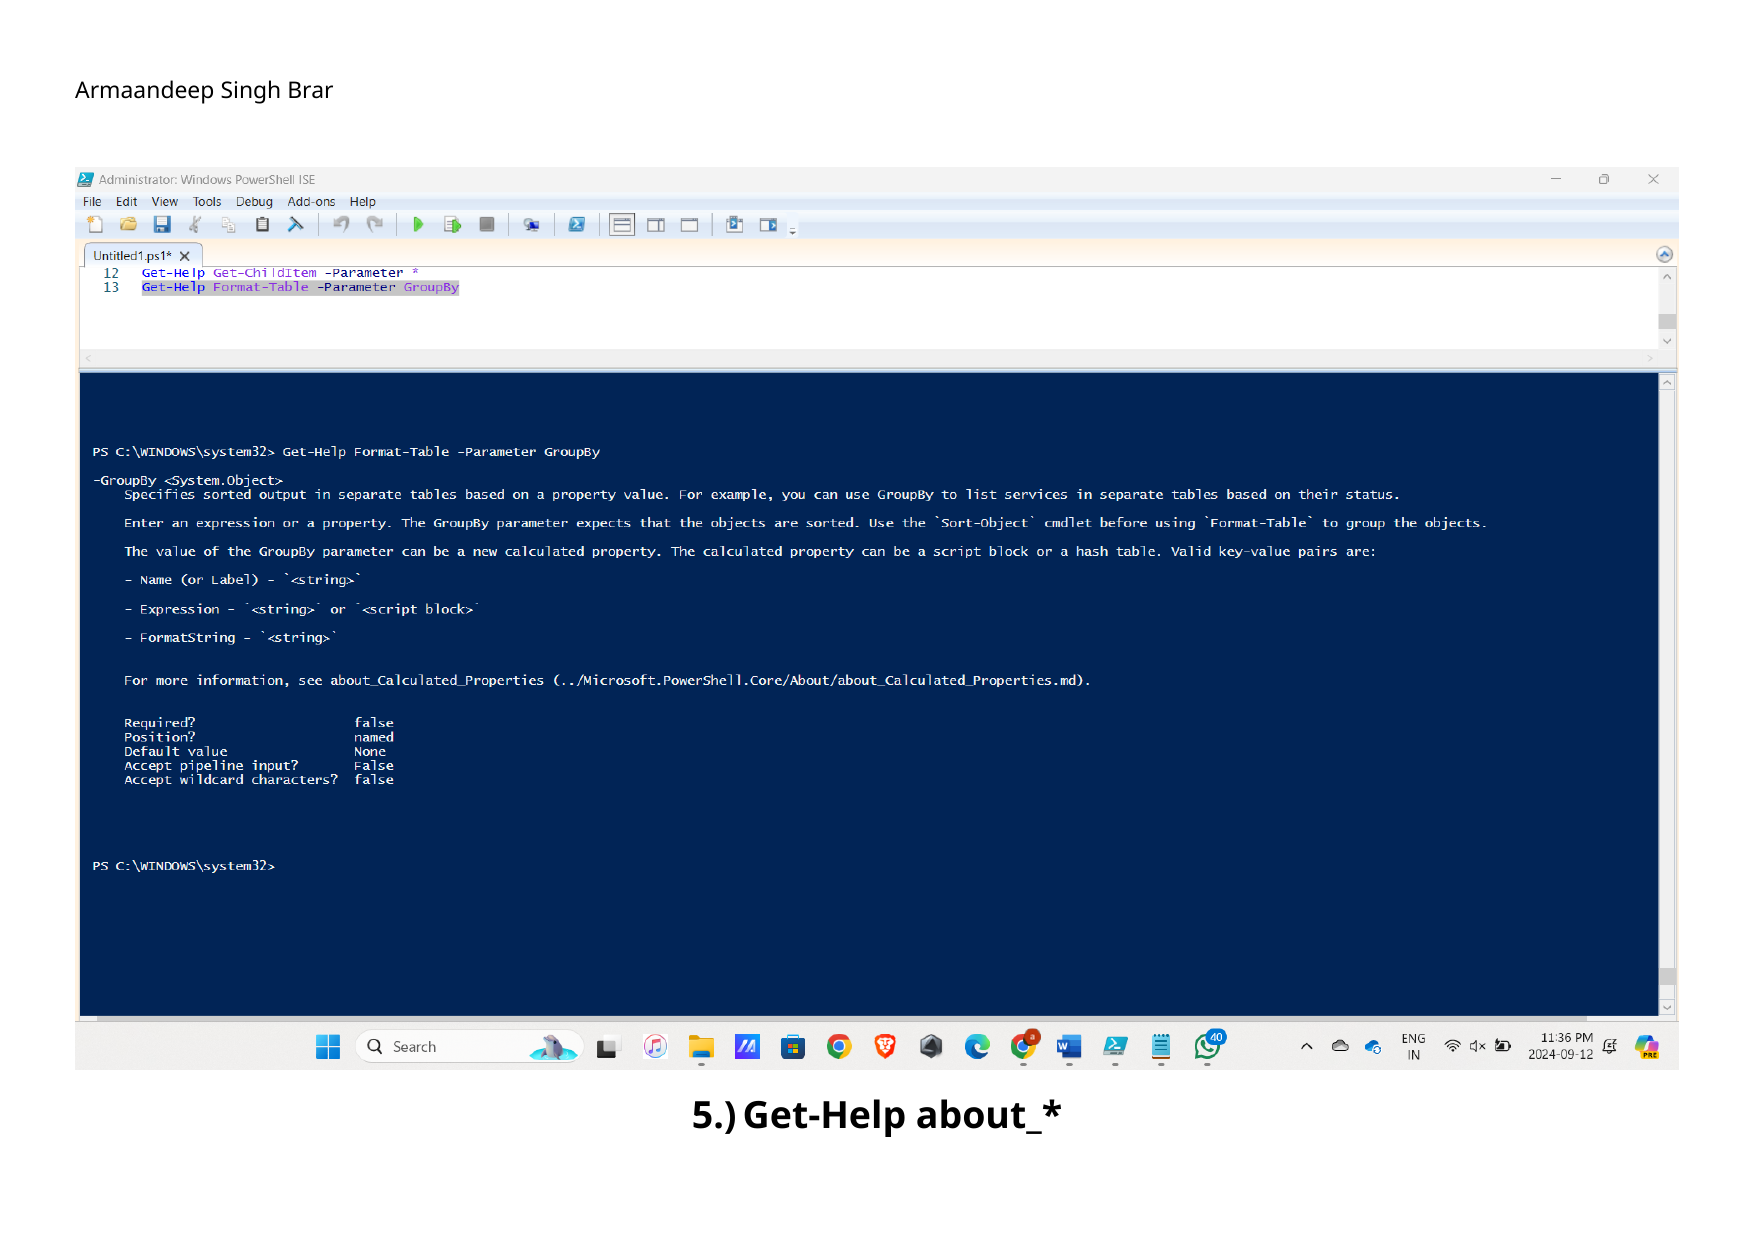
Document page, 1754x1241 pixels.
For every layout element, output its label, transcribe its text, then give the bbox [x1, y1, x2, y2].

picture [75, 167, 1679, 1070]
text 5.) Get-Help about_* [75, 1088, 1679, 1139]
